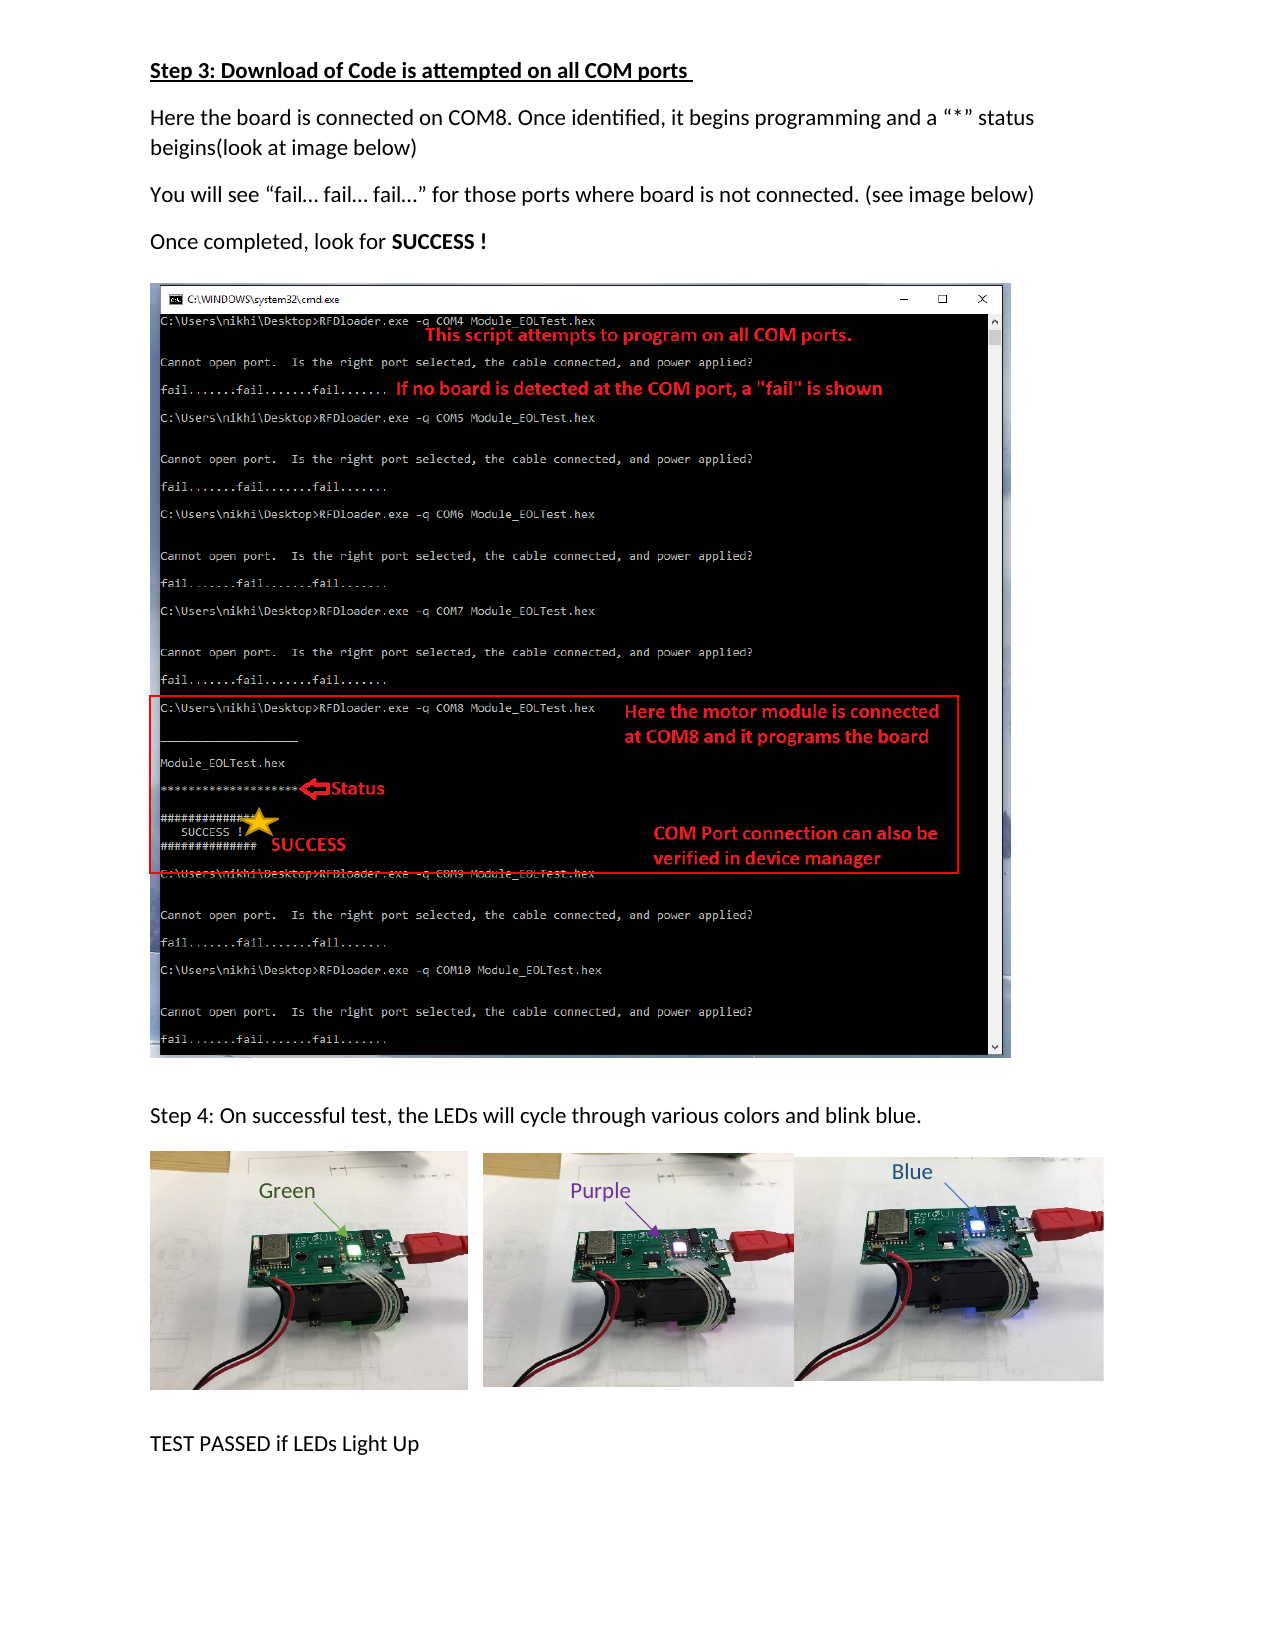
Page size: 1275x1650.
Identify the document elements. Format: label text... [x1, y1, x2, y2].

text Once completed, look for SUCCESS ! [150, 227, 1125, 255]
text You will see “fail… fail… fail…” for those ports where board is not connected. (see image below) [150, 180, 1125, 208]
text Step 3: Download of Code is attempted on all COM ports [150, 56, 1125, 84]
picture [150, 1151, 468, 1390]
text Here the board is connected on COM8. Once identified, it begins programming and a “*” status beigins(look at image below) [150, 103, 1125, 161]
text Step 4: On successful test, the LEDs will cycle through various colors and blink blue. [150, 1101, 1125, 1129]
picture [151, 697, 957, 872]
picture [483, 1153, 1104, 1387]
text TEST PASSED if LEDs Light Up [150, 1429, 1125, 1457]
picture [150, 283, 1011, 1058]
